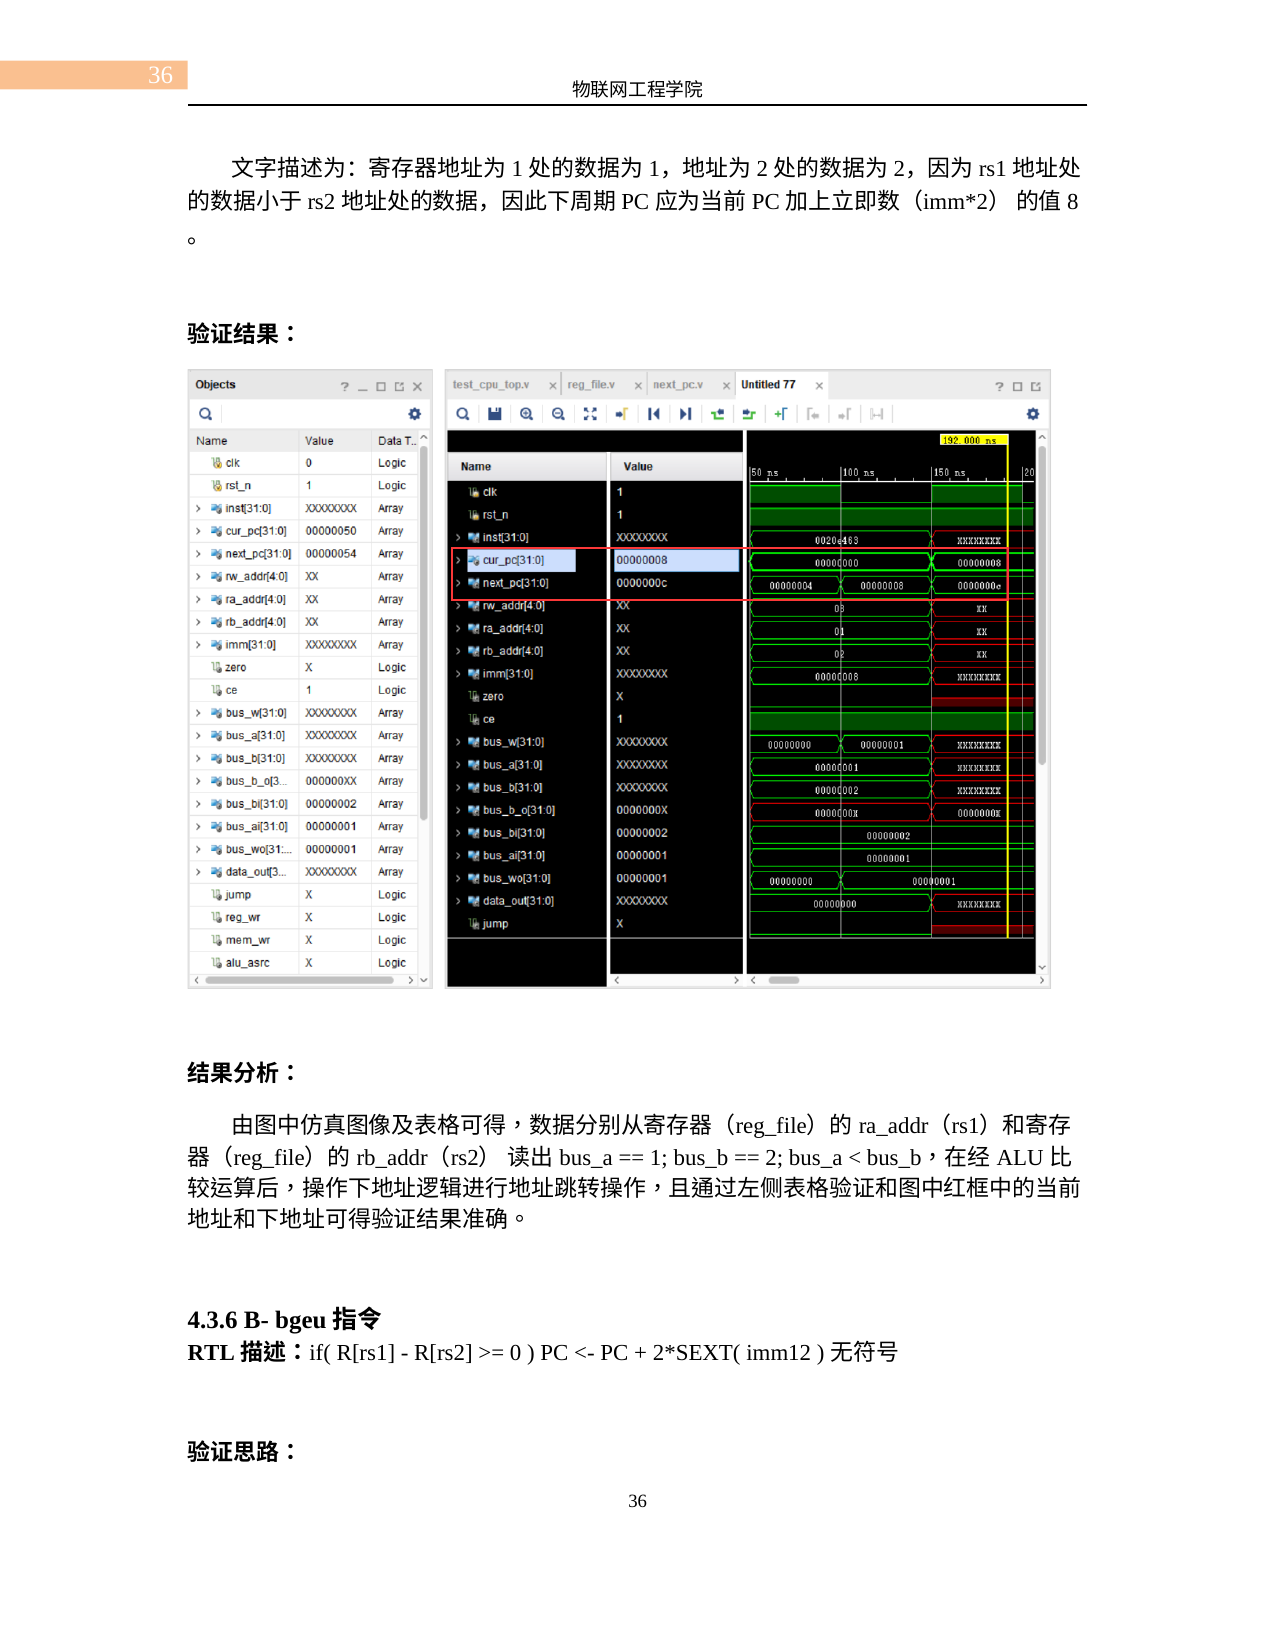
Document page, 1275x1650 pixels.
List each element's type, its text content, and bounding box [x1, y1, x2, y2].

text 结果分析： [187, 1057, 1087, 1088]
text 验证结果： [187, 318, 1087, 349]
text 文字描述为：寄存器地址为 1 处的数据为 1，地址为 2 处的数据为 2，因为 rs1 地址处的数据小于 rs2 地址处的数据，因此下周期 PC 应为当前 PC 加上立即数（imm*2） 的值 8 。 [187, 150, 1087, 250]
picture [187, 369, 1052, 989]
text RTL 描述：if( R[rs1] - R[rs2] >= 0 ) PC <- PC + 2*SEXT( imm12 ) 无符号 [187, 1336, 1087, 1367]
text 验证思路： [187, 1436, 1087, 1467]
text 由图中仿真图像及表格可得，数据分别从寄存器（reg_file）的 ra_addr（rs1）和寄存器（reg_file）的 rb_addr（rs2） 读出 bus_a == 1; bus_b == 2; bus_a < bus_b，在经 ALU 比较运算后，操作下地址逻辑进行地址跳转操作，且通过左侧表格验证和图中红框中的当前地址和下地址可得验证结果准确。 [187, 1109, 1087, 1234]
subtitle 4.3.6 B- bgeu 指令 [187, 1302, 1087, 1336]
